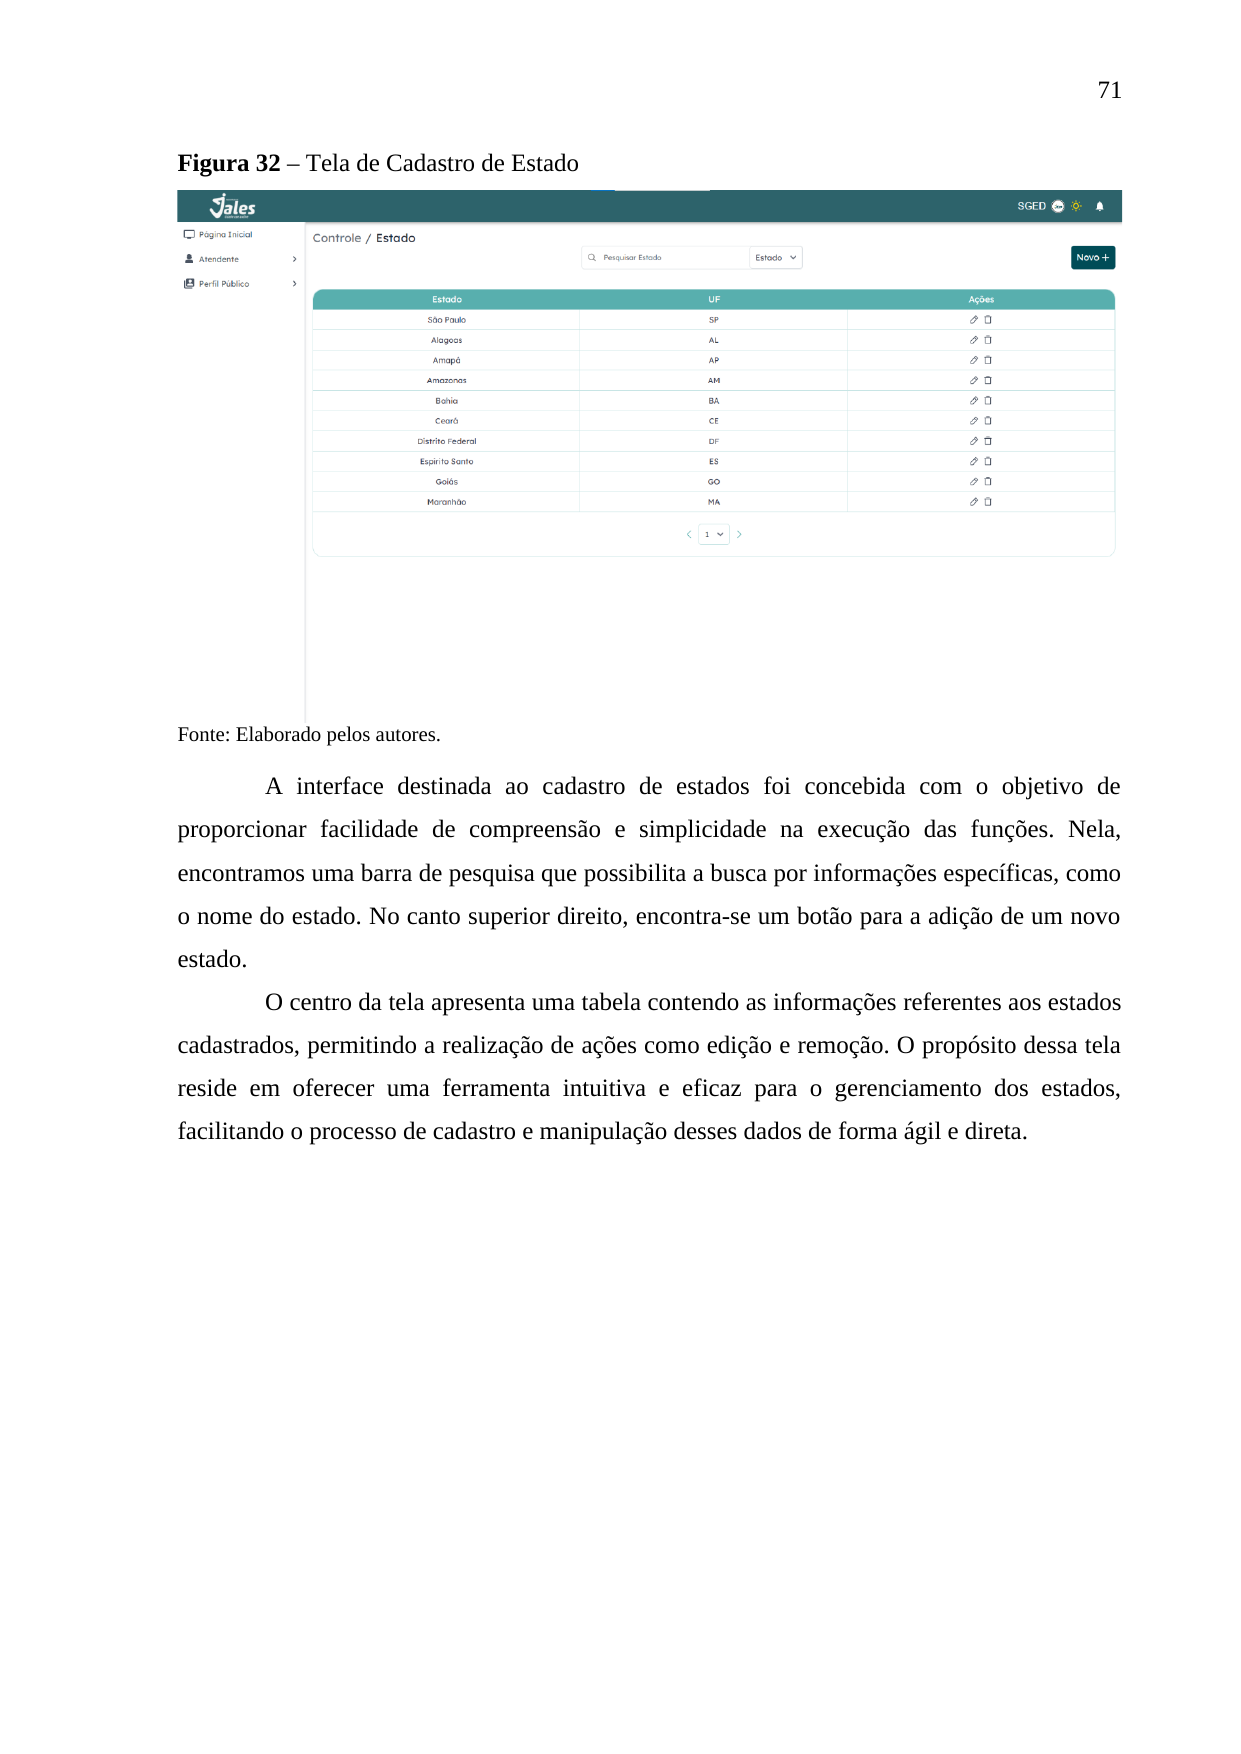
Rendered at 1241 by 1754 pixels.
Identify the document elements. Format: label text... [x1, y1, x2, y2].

text A interface destinada ao cadastro de estados foi concebida com o objetivo de proporcionar facilidade de compreensão e simplicidade na execução das funções. Nela, encontramos uma barra de pesquisa que possibilita a busca por informações específicas, como o nome do estado. No canto superior direito, encontra-se um botão para a adição de um novo estado. [177, 771, 1122, 973]
text Fonte: Elaborado pelos autores. [177, 723, 1122, 746]
text O centro da tela apresenta uma tabela contendo as informações referentes aos estados cadastrados, permitindo a realização de ações como edição e remoção. O propósito dessa tela reside em oferecer uma ferramenta intuitiva e eficaz para o gerenciamento dos estados, facilitando o processo de cadastro e manipulação desses dados de forma ágil e direta. [177, 987, 1122, 1145]
picture [177, 190, 1123, 723]
